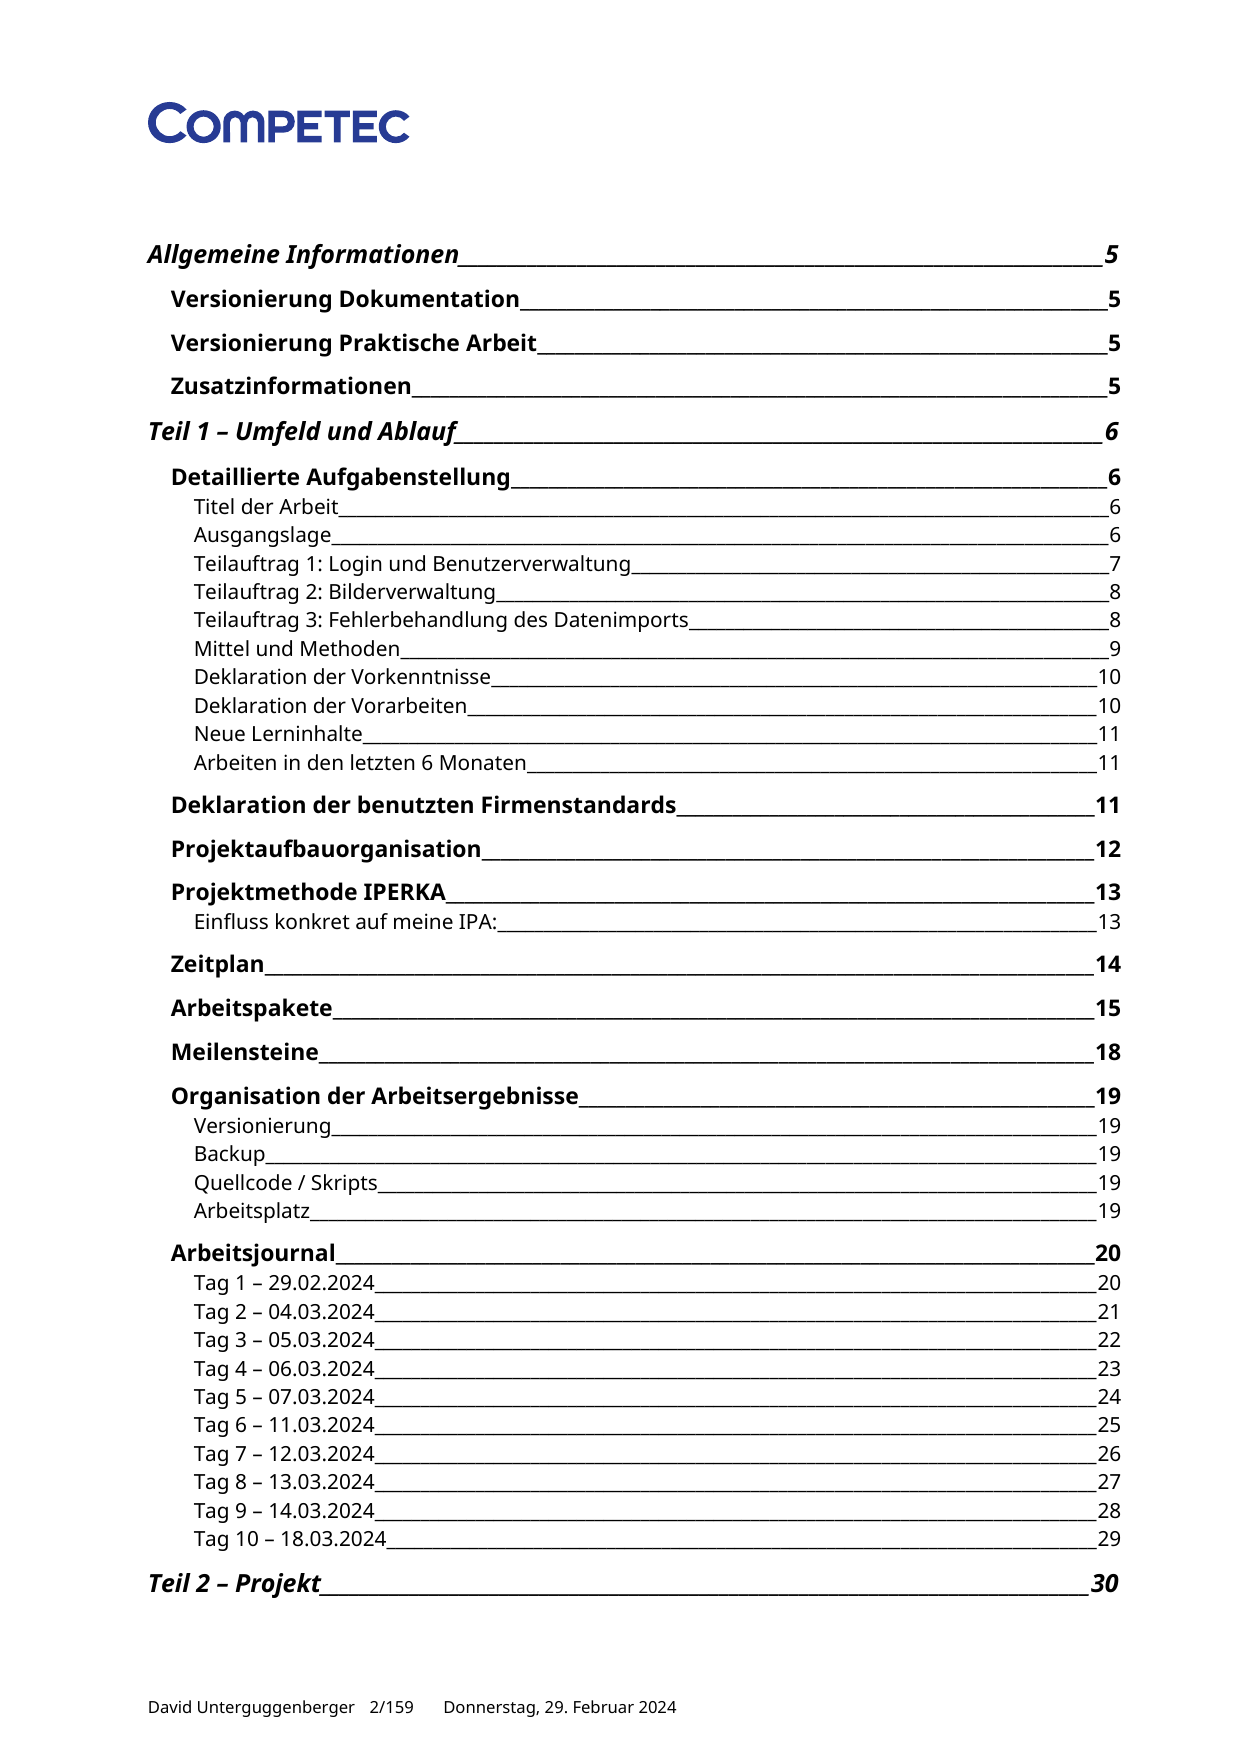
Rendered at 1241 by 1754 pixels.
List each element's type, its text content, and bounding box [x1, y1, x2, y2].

text Versionierung Praktische Arbeit 5 [171, 327, 1122, 358]
text Teilauftrag 2: Bilderverwaltung 8 [193, 577, 1122, 606]
text Tag 9 – 14.03.2024 28 [193, 1496, 1122, 1524]
text Projektaufbauorganisation 12 [171, 832, 1122, 864]
text Deklaration der Vorkenntnisse 10 [193, 662, 1122, 691]
text Zeitplan 14 [171, 948, 1122, 980]
text Tag 8 – 13.03.2024 27 [193, 1467, 1122, 1496]
text Einfluss konkret auf meine IPA: 13 [193, 907, 1122, 936]
text Zusatzinformationen 5 [171, 370, 1122, 402]
text Teil 2 – Projekt 30 [148, 1565, 1122, 1599]
text Ausgangslage 6 [193, 520, 1122, 549]
text Teilauftrag 1: Login und Benutzerverwaltung 7 [193, 549, 1122, 577]
text Quellcode / Skripts 19 [193, 1168, 1122, 1196]
text Backup 19 [193, 1139, 1122, 1168]
text Tag 5 – 07.03.2024 24 [193, 1382, 1122, 1411]
text Versionierung 19 [193, 1111, 1122, 1139]
text Teil 1 – Umfeld und Ablauf 6 [148, 414, 1122, 448]
text Tag 7 – 12.03.2024 26 [193, 1439, 1122, 1467]
text Tag 10 – 18.03.2024 29 [193, 1524, 1122, 1553]
text Allgemeine Informationen 5 [148, 236, 1122, 270]
text Arbeitsplatz 19 [193, 1196, 1122, 1225]
text Tag 6 – 11.03.2024 25 [193, 1411, 1122, 1439]
text Tag 1 – 29.02.2024 20 [193, 1268, 1122, 1297]
text Organisation der Arbeitsergebnisse 19 [171, 1080, 1122, 1111]
text Projektmethode IPERKA 13 [171, 876, 1122, 907]
text Versionierung Dokumentation 5 [171, 283, 1122, 314]
text Teilauftrag 3: Fehlerbehandlung des Datenimports 8 [193, 606, 1122, 634]
text Tag 2 – 04.03.2024 21 [193, 1297, 1122, 1325]
text Arbeitspakete 15 [171, 992, 1122, 1023]
text Deklaration der Vorarbeiten 10 [193, 691, 1122, 719]
text Titel der Arbeit 6 [193, 492, 1122, 520]
text Meilensteine 18 [171, 1036, 1122, 1067]
text Tag 3 – 05.03.2024 22 [193, 1325, 1122, 1354]
text Neue Lerninhalte 11 [193, 719, 1122, 748]
text Arbeiten in den letzten 6 Monaten 11 [193, 748, 1122, 776]
text Detaillierte Aufgabenstellung 6 [171, 461, 1122, 492]
text Mittel und Methoden 9 [193, 634, 1122, 662]
text Deklaration der benutzten Firmenstandards 11 [171, 789, 1122, 820]
text Arbeitsjournal 20 [171, 1237, 1122, 1268]
text Tag 4 – 06.03.2024 23 [193, 1354, 1122, 1382]
